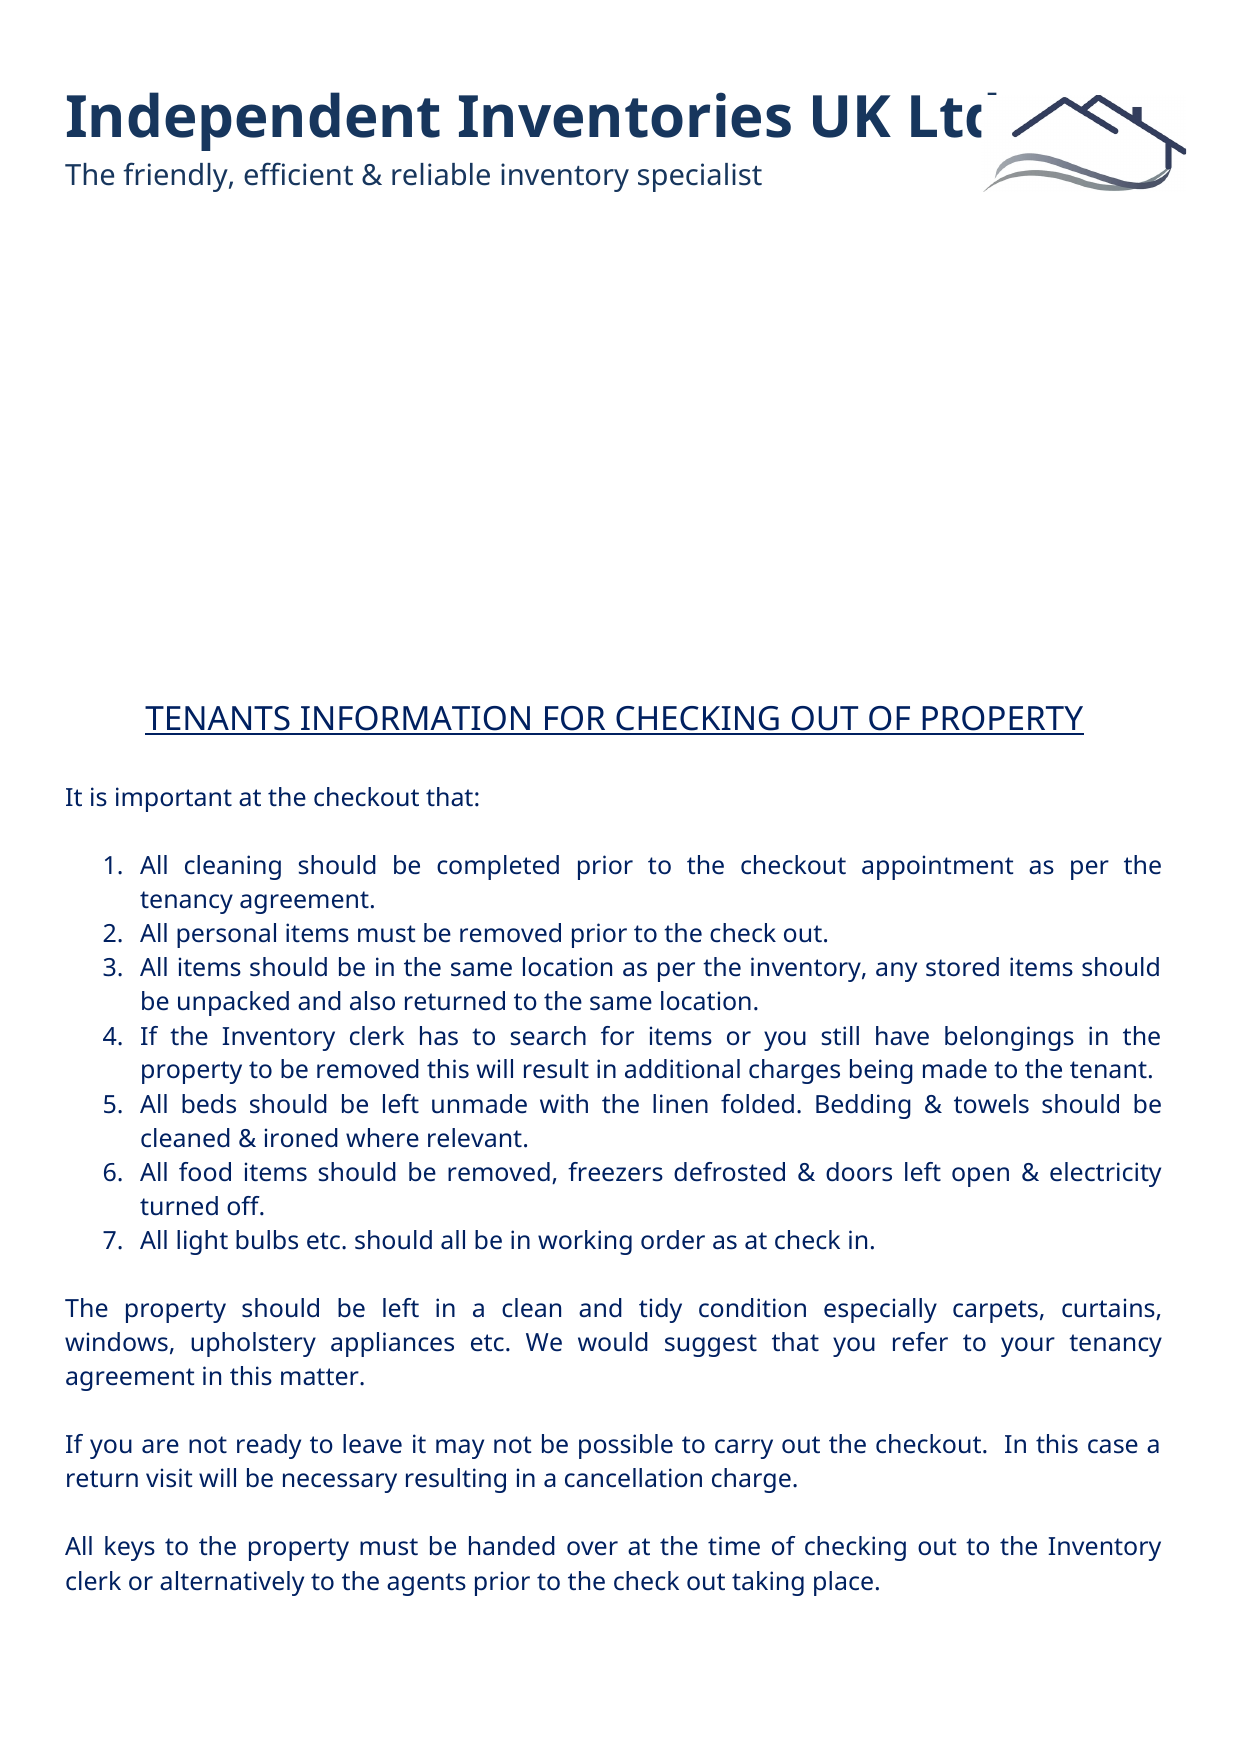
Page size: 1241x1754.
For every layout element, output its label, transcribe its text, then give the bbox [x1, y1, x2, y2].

list All items should be in the same location as per the inventory, any stored items should be unpacked and also returned to the same location. [102, 950, 1163, 1018]
list All food items should be removed, freezers defrosted & doors left open & electricity turned off. [102, 1154, 1163, 1222]
text It is important at the checkout that: [65, 780, 1163, 814]
text The property should be left in a clean and tidy condition especially carpets, curtains, windows, upholstery appliances etc. We would suggest that you refer to your tenancy agreement in this matter. [65, 1291, 1163, 1393]
picture [981, 95, 1187, 192]
list All beds should be left unmade with the linen folded. Bedding & towels should be cleaned & ironed where relevant. [102, 1086, 1163, 1154]
list If the Inventory clerk has to search for items or you still have belongings in the property to be removed this will result in additional charges being made to the tenant. [102, 1018, 1163, 1086]
text If you are not ready to leave it may not be possible to carry out the checkout. In this case a return visit will be necessary resulting in a cancellation charge. [65, 1427, 1163, 1495]
list All cleaning should be completed prior to the checkout appointment as per the tenancy agreement. [102, 848, 1163, 916]
text TENANTS INFORMATION FOR CHECKING OUT OF PROPERTY [65, 694, 1163, 740]
text All keys to the property must be handed over at the time of checking out to the Inventory clerk or alternatively to the agents prior to the check out taking place. [65, 1529, 1163, 1597]
list All light bulbs etc. should all be in working order as at check in. [102, 1222, 1163, 1257]
list All personal items must be removed prior to the check out. [102, 916, 1163, 950]
